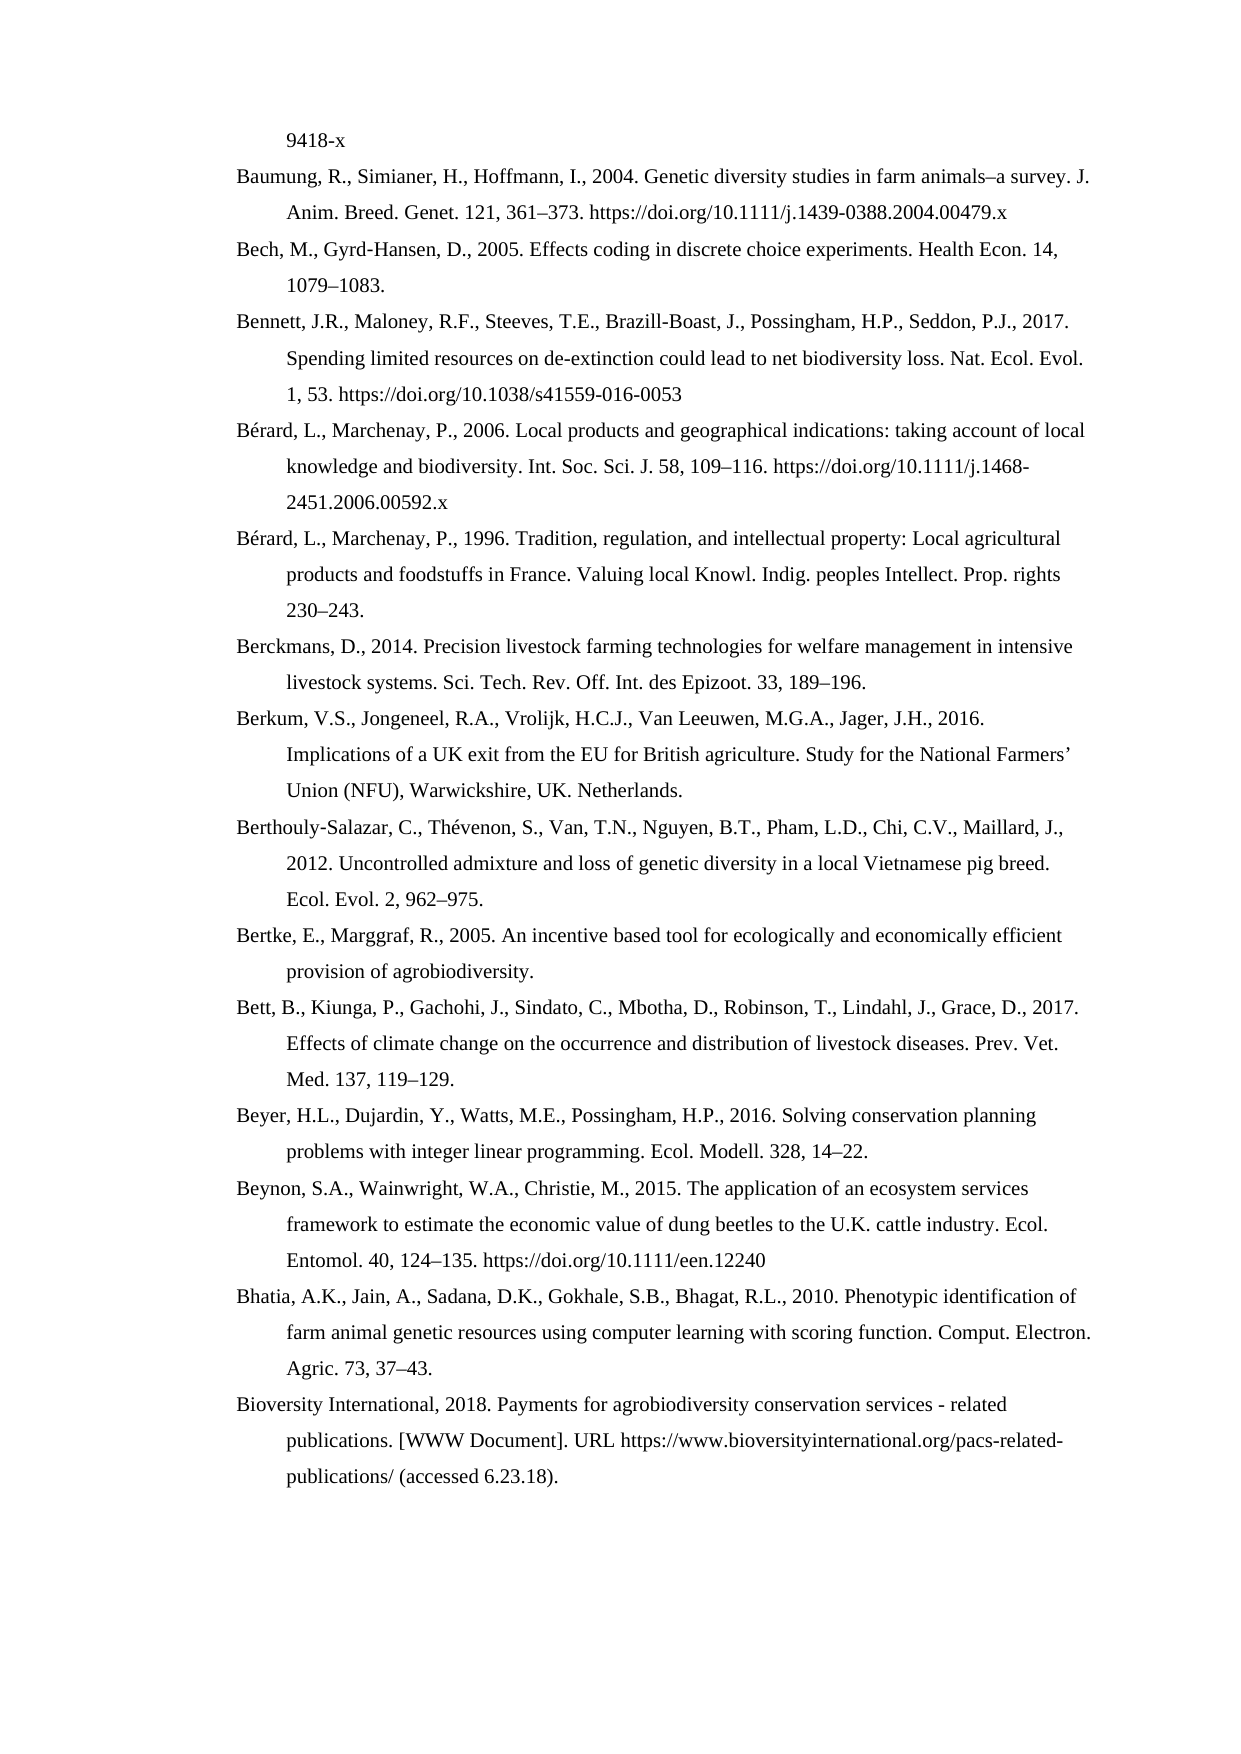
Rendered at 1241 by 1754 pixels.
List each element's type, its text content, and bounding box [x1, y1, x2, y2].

text Berckmans, D., 2014. Precision livestock farming technologies for welfare management in intensive livestock systems. Sci. Tech. Rev. Off. Int. des Epizoot. 33, 189–196. [236, 634, 1092, 694]
text Berthouly‐Salazar, C., Thévenon, S., Van, T.N., Nguyen, B.T., Pham, L.D., Chi, C.V., Maillard, J., 2012. Uncontrolled admixture and loss of genetic diversity in a local Vietnamese pig breed. Ecol. Evol. 2, 962–975. [236, 814, 1092, 911]
text Bérard, L., Marchenay, P., 2006. Local products and geographical indications: taking account of local knowledge and biodiversity. Int. Soc. Sci. J. 58, 109–116. https://doi.org/10.1111/j.1468-2451.2006.00592.x [236, 417, 1092, 514]
text Beyer, H.L., Dujardin, Y., Watts, M.E., Possingham, H.P., 2016. Solving conservation planning problems with integer linear programming. Ecol. Modell. 328, 14–22. [236, 1103, 1092, 1163]
text Bech, M., Gyrd‐Hansen, D., 2005. Effects coding in discrete choice experiments. Health Econ. 14, 1079–1083. [236, 236, 1092, 297]
text Bioversity International, 2018. Payments for agrobiodiversity conservation services - related publications. [WWW Document]. URL https://www.bioversityinternational.org/pacs-related-publications/ (accessed 6.23.18). [236, 1392, 1092, 1488]
text Bertke, E., Marggraf, R., 2005. An incentive based tool for ecologically and economically efficient provision of agrobiodiversity. [236, 923, 1092, 983]
text Bett, B., Kiunga, P., Gachohi, J., Sindato, C., Mbotha, D., Robinson, T., Lindahl, J., Grace, D., 2017. Effects of climate change on the occurrence and distribution of livestock diseases. Prev. Vet. Med. 137, 119–129. [236, 995, 1092, 1091]
text Bhatia, A.K., Jain, A., Sadana, D.K., Gokhale, S.B., Bhagat, R.L., 2010. Phenotypic identification of farm animal genetic resources using computer learning with scoring function. Comput. Electron. Agric. 73, 37–43. [236, 1284, 1092, 1380]
text Berkum, V.S., Jongeneel, R.A., Vrolijk, H.C.J., Van Leeuwen, M.G.A., Jager, J.H., 2016. Implications of a UK exit from the EU for British agriculture. Study for the National Farmers’ Union (NFU), Warwickshire, UK. Netherlands. [236, 706, 1092, 802]
text Baumung, R., Simianer, H., Hoffmann, I., 2004. Genetic diversity studies in farm animals–a survey. J. Anim. Breed. Genet. 121, 361–373. https://doi.org/10.1111/j.1439-0388.2004.00479.x [236, 164, 1092, 224]
text Bennett, J.R., Maloney, R.F., Steeves, T.E., Brazill-Boast, J., Possingham, H.P., Seddon, P.J., 2017. Spending limited resources on de-extinction could lead to net biodiversity loss. Nat. Ecol. Evol. 1, 53. https://doi.org/10.1038/s41559-016-0053 [236, 309, 1092, 406]
text Beynon, S.A., Wainwright, W.A., Christie, M., 2015. The application of an ecosystem services framework to estimate the economic value of dung beetles to the U.K. cattle industry. Ecol. Entomol. 40, 124–135. https://doi.org/10.1111/een.12240 [236, 1176, 1092, 1272]
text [236, 128, 1092, 152]
text Bérard, L., Marchenay, P., 1996. Tradition, regulation, and intellectual property: Local agricultural products and foodstuffs in France. Valuing local Knowl. Indig. peoples Intellect. Prop. rights 230–243. [236, 526, 1092, 622]
